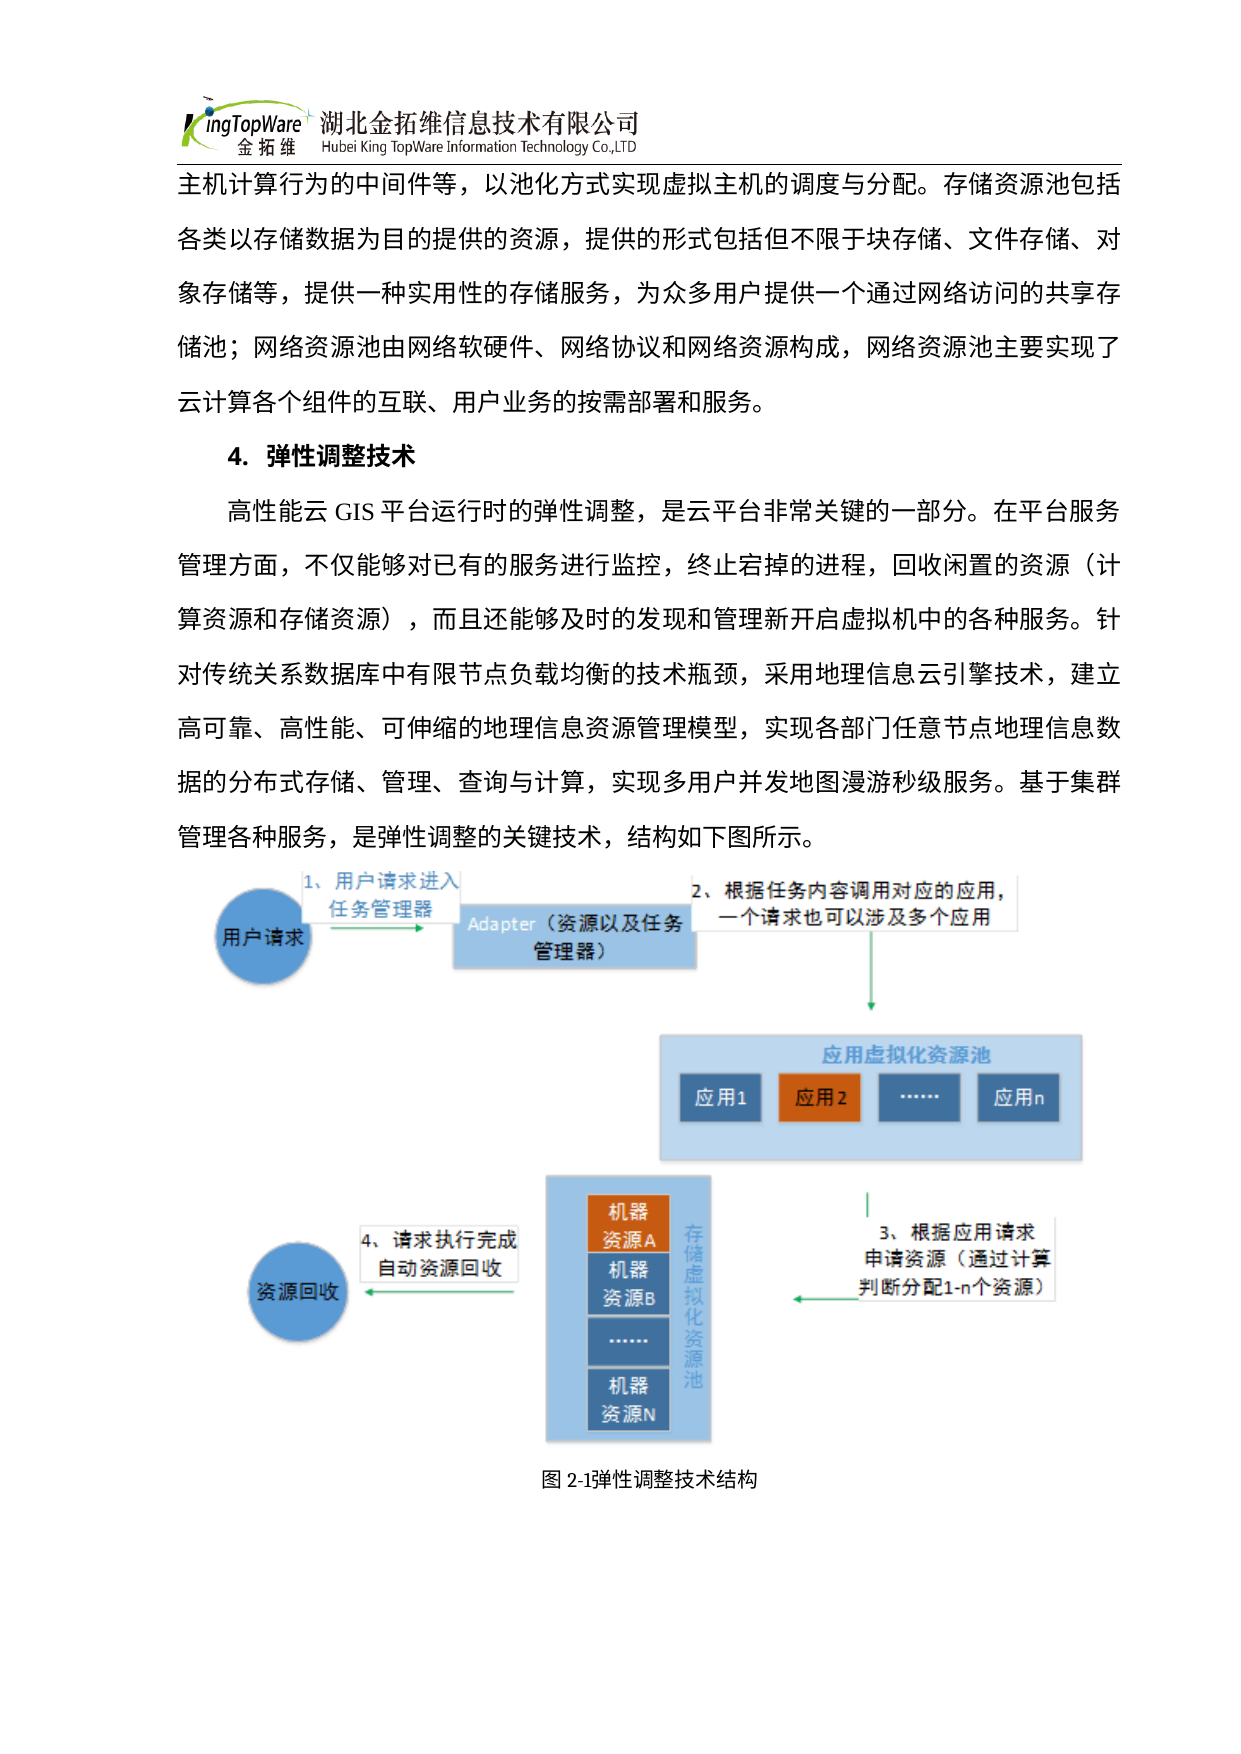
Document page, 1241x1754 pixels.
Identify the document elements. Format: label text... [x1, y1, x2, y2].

text 高性能云GIS平台运行时的弹性调整，是云平台非常关键的一部分。在平台服务管理方面，不仅能够对已有的服务进行监控，终止宕掉的进程，回收闲置的资源（计算资源和存储资源），而且还能够及时的发现和管理新开启虚拟机中的各种服务。针对传统关系数据库中有限节点负载均衡的技术瓶颈，采用地理信息云引擎技术，建立高可靠、高性能、可伸缩的地理信息资源管理模型，实现各部门任意节点地理信息数据的分布式存储、管理、查询与计算，实现多用户并发地图漫游秒级服务。基于集群管理各种服务，是弹性调整的关键技术，结构如下图所示。 [177, 491, 1122, 853]
picture [177, 88, 643, 164]
picture [211, 871, 1089, 1451]
text 图 2-1弹性调整技术结构 [177, 1463, 1122, 1493]
list 弹性调整技术 [177, 437, 1122, 473]
